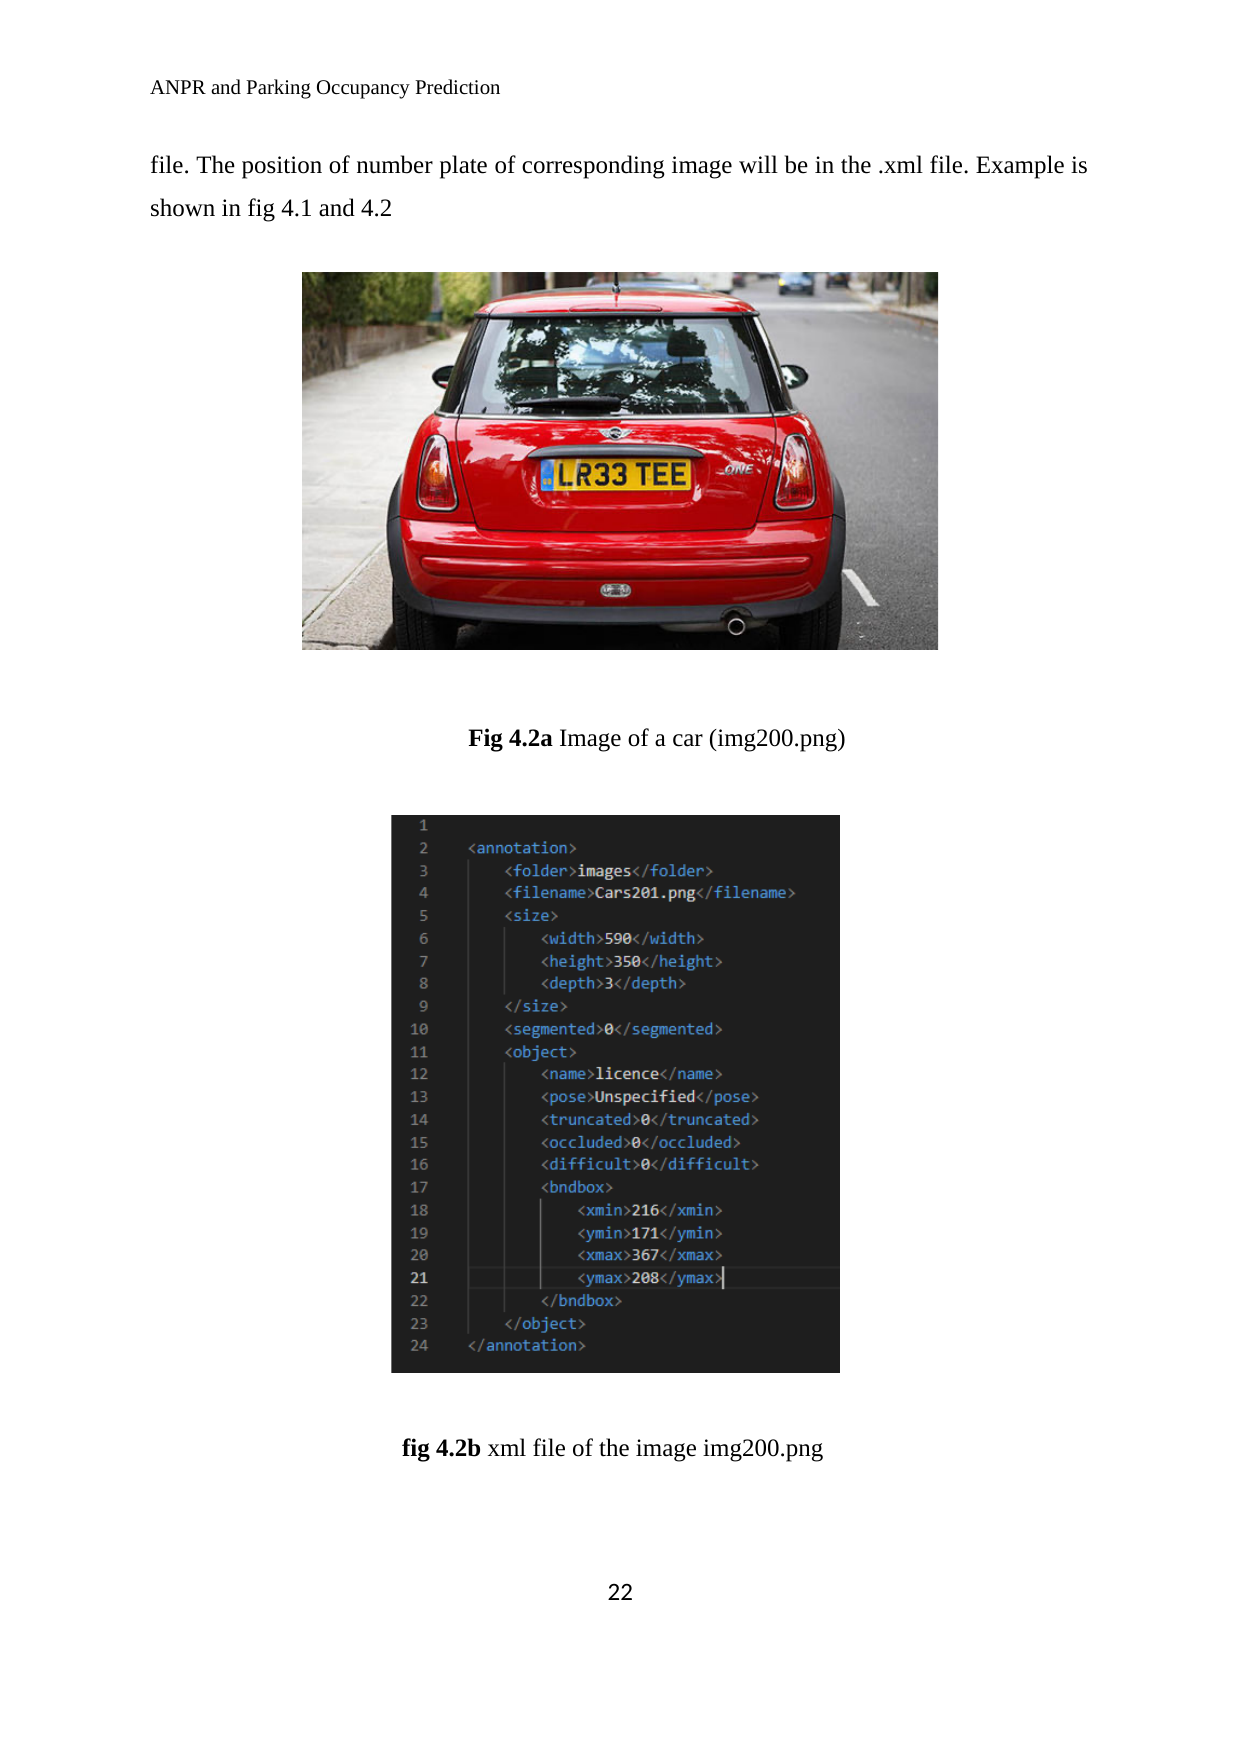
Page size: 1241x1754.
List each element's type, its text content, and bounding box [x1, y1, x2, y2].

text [150, 150, 1090, 222]
text Fig 4.2a Image of a car (img200.png) [150, 723, 1090, 752]
picture [302, 272, 939, 650]
text fig 4.2b xml file of the image img200.png [150, 1433, 1090, 1462]
picture [391, 815, 840, 1373]
